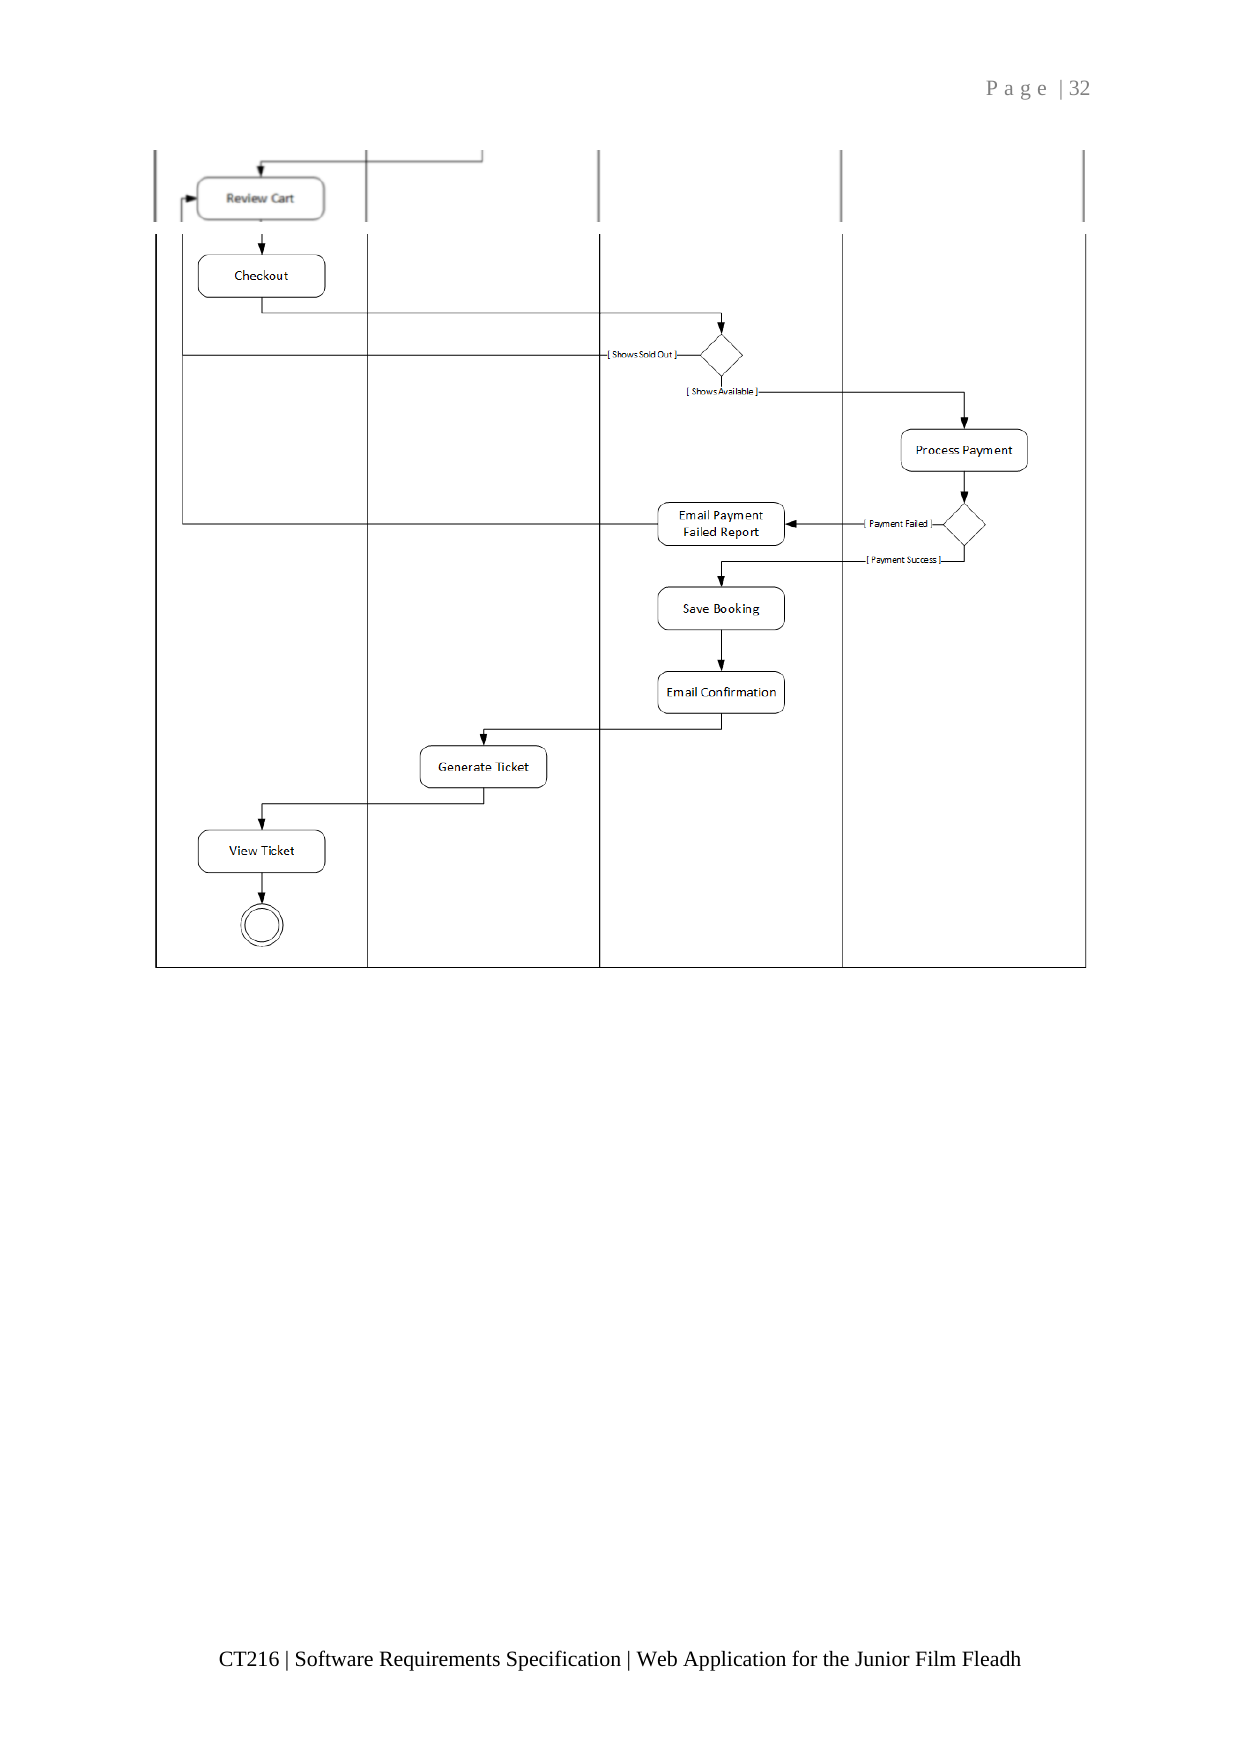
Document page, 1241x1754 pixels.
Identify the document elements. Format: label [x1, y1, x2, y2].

picture [152, 150, 1085, 222]
picture [153, 234, 1087, 969]
